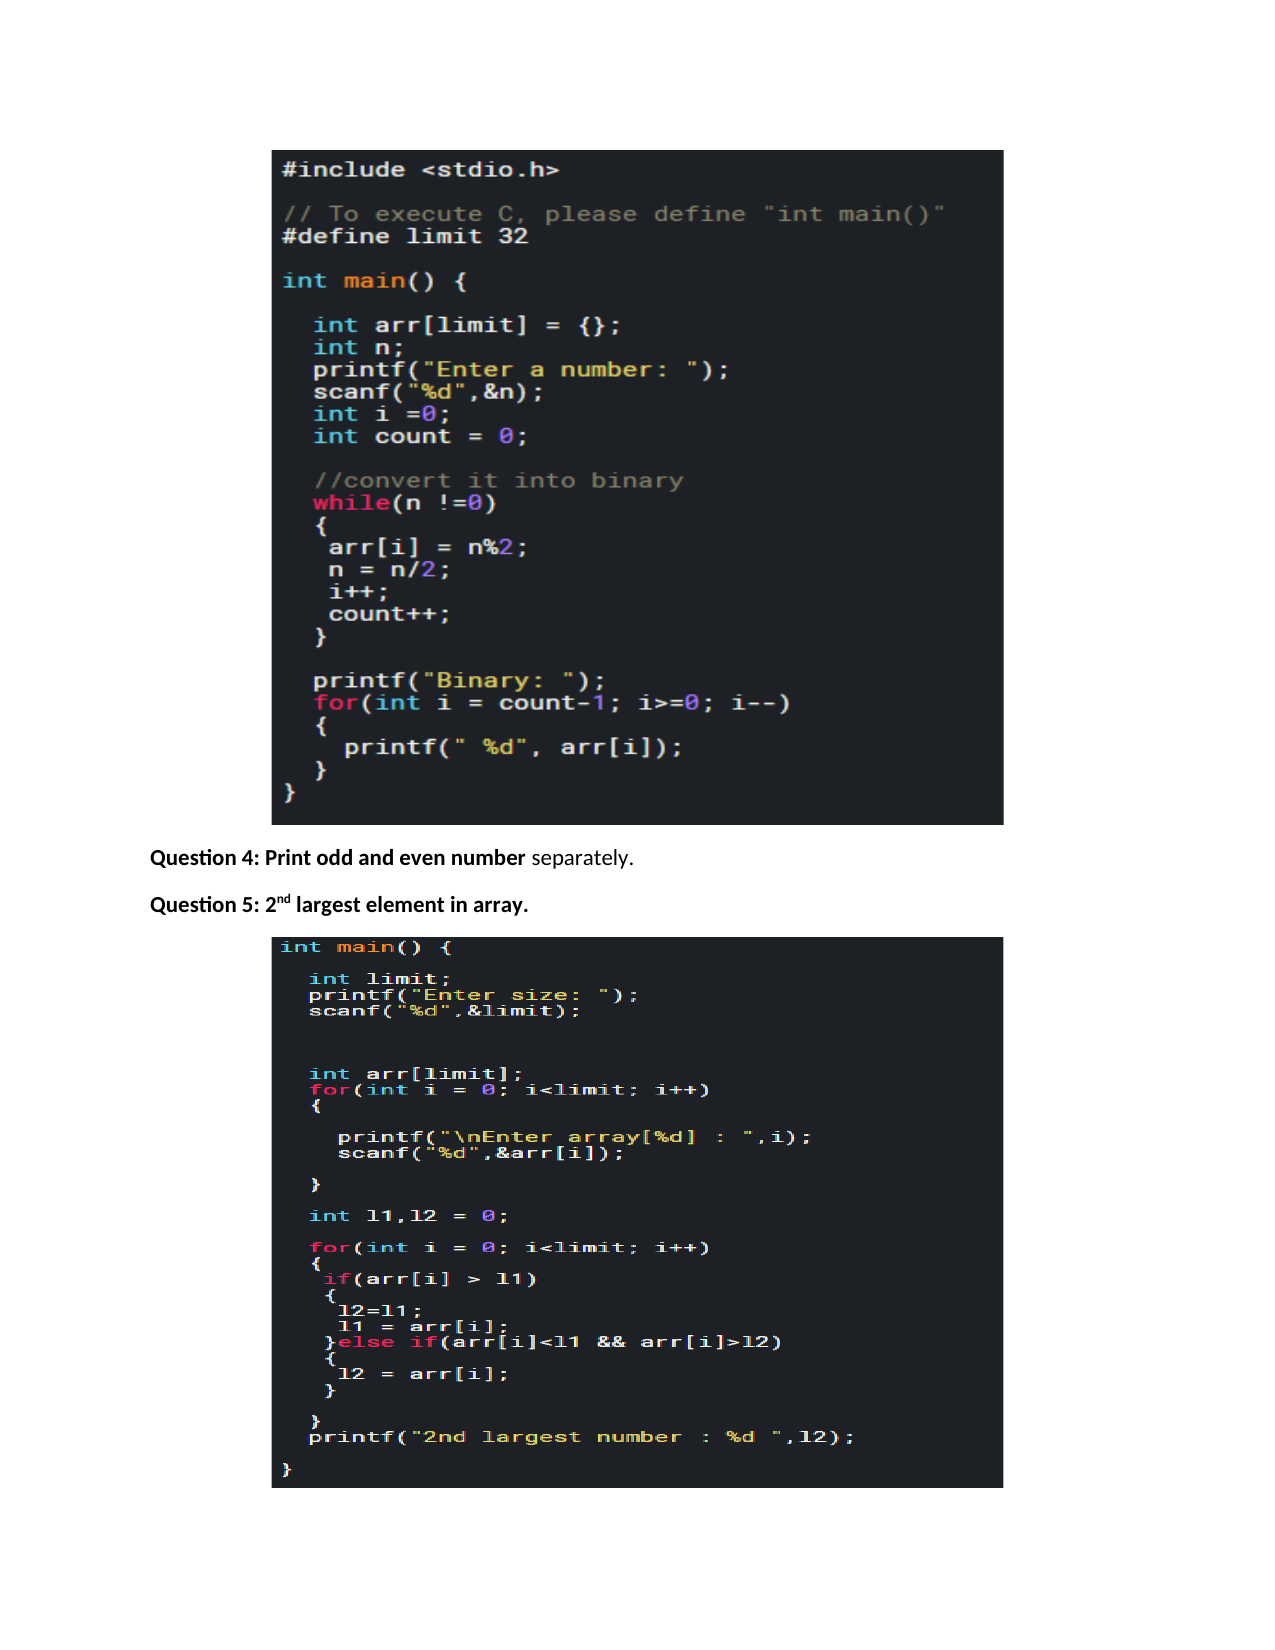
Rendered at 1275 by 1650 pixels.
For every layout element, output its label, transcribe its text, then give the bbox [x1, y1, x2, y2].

text Question 4: Print odd and even number separately. [150, 843, 1125, 872]
picture [271, 937, 1004, 1488]
picture [271, 150, 1004, 825]
text Question 5: 2nd largest element in array. [150, 890, 1125, 918]
